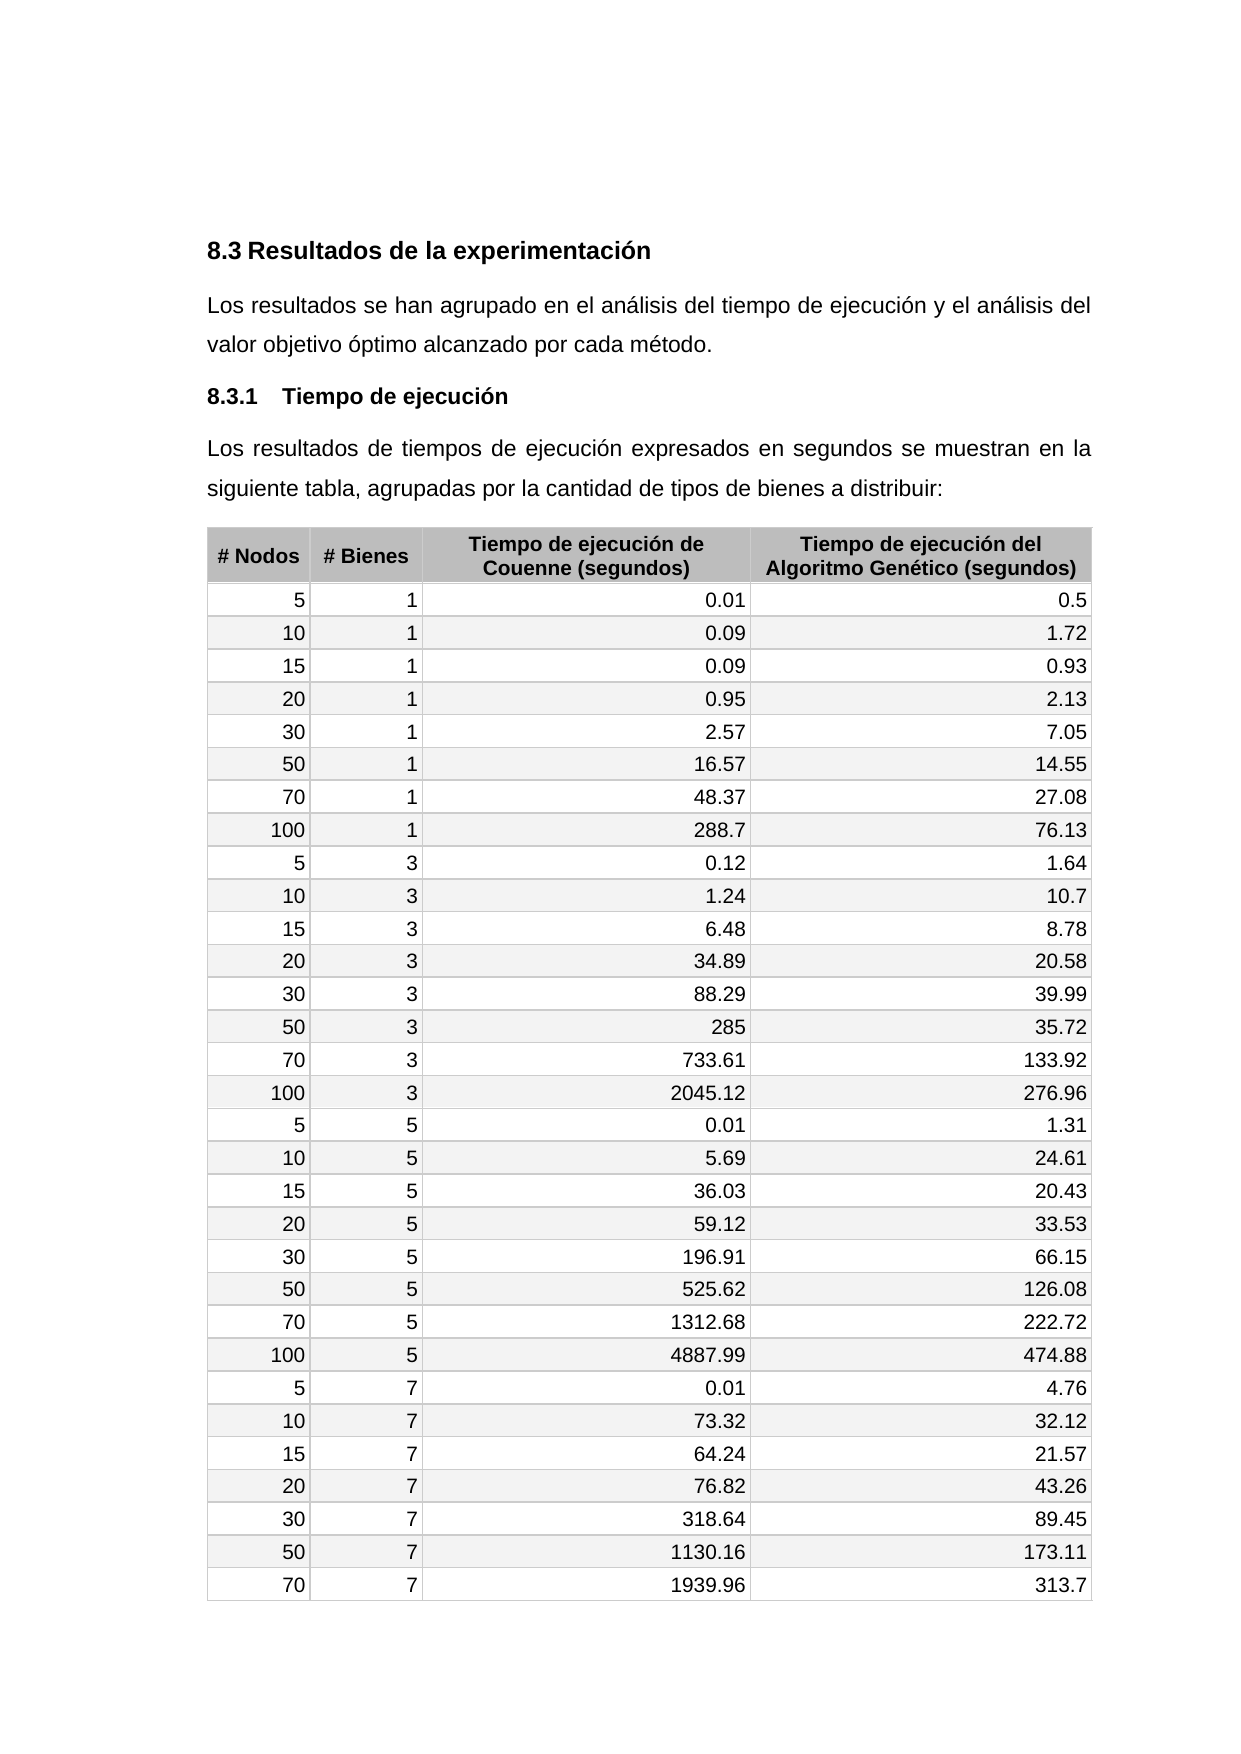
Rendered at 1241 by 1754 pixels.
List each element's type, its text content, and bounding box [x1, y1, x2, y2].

table_cell 24.61 [751, 1142, 1091, 1173]
table_cell 10 [208, 880, 309, 911]
table_cell 733.61 [423, 1043, 750, 1075]
table_cell 1 [311, 748, 422, 779]
table_cell 5 [311, 1273, 422, 1304]
table_cell 5 [311, 1306, 422, 1337]
table_cell 27.08 [751, 781, 1091, 812]
table_cell 1.64 [751, 847, 1091, 878]
table_cell 5 [208, 584, 309, 615]
table_cell 3 [311, 945, 422, 976]
table_cell 30 [208, 978, 309, 1009]
table_cell 1.31 [751, 1109, 1091, 1140]
table_cell 50 [208, 1273, 309, 1304]
table_cell 4.76 [751, 1372, 1091, 1403]
table_cell 64.24 [423, 1437, 750, 1468]
table_cell 1 [311, 683, 422, 714]
table_cell 20 [208, 683, 309, 714]
table_cell 5 [208, 1372, 309, 1403]
table_cell 1 [311, 715, 422, 747]
table_header # Nodos [208, 528, 309, 582]
table_cell 100 [208, 814, 309, 845]
table_cell 30 [208, 715, 309, 747]
table_cell 5 [311, 1109, 422, 1140]
table_cell 5 [311, 1339, 422, 1370]
table_cell 474.88 [751, 1339, 1091, 1370]
table_cell 48.37 [423, 781, 750, 812]
table_cell 66.15 [751, 1240, 1091, 1272]
table_cell 59.12 [423, 1208, 750, 1239]
table_cell 50 [208, 748, 309, 779]
table_cell 0.09 [423, 617, 750, 648]
table_cell 1.24 [423, 880, 750, 911]
table_cell 50 [208, 1011, 309, 1042]
table_cell 3 [311, 1011, 422, 1042]
table_cell 36.03 [423, 1175, 750, 1206]
table_cell 10.7 [751, 880, 1091, 911]
table_cell 32.12 [751, 1405, 1091, 1436]
table_cell 30 [208, 1240, 309, 1272]
table_cell 3 [311, 847, 422, 878]
table_cell 76.13 [751, 814, 1091, 845]
table_cell 20.58 [751, 945, 1091, 976]
table_cell 0.01 [423, 584, 750, 615]
table_cell 16.57 [423, 748, 750, 779]
table_cell 20 [208, 1208, 309, 1239]
table_cell 3 [311, 1043, 422, 1075]
table_cell 15 [208, 650, 309, 681]
table_cell 100 [208, 1339, 309, 1370]
table_cell 1 [311, 781, 422, 812]
table_cell 7 [311, 1503, 422, 1534]
table_cell 126.08 [751, 1273, 1091, 1304]
table_cell 0.01 [423, 1109, 750, 1140]
table_header # Bienes [311, 528, 422, 582]
table_cell 10 [208, 1405, 309, 1436]
table_cell 3 [311, 978, 422, 1009]
table_cell 2045.12 [423, 1076, 750, 1107]
table_cell 5 [208, 847, 309, 878]
table_header Tiempo de ejecución de Couenne (segundos) [423, 528, 750, 582]
table_cell 5.69 [423, 1142, 750, 1173]
table_cell 70 [208, 781, 309, 812]
table_cell 20 [208, 945, 309, 976]
table_cell 7 [311, 1568, 422, 1600]
table_cell 7 [311, 1372, 422, 1403]
table_cell 1 [311, 584, 422, 615]
table_cell 15 [208, 1175, 309, 1206]
table_cell 5 [311, 1240, 422, 1272]
text Los resultados se han agrupado en el análisis del tiempo de ejecución y el análisis del valor objetivo óptimo alcanzado por cada método. [207, 292, 1092, 358]
table_cell 133.92 [751, 1043, 1091, 1075]
table_cell 7.05 [751, 715, 1091, 747]
table_cell 525.62 [423, 1273, 750, 1304]
table_cell 5 [311, 1142, 422, 1173]
table_cell 0.5 [751, 584, 1091, 615]
table_cell 20 [208, 1470, 309, 1501]
table_cell 100 [208, 1076, 309, 1107]
table_cell 313.7 [751, 1568, 1091, 1600]
table_cell 6.48 [423, 912, 750, 943]
table_cell 35.72 [751, 1011, 1091, 1042]
table_cell 88.29 [423, 978, 750, 1009]
table_cell 21.57 [751, 1437, 1091, 1468]
table_cell 3 [311, 912, 422, 943]
table_cell 0.12 [423, 847, 750, 878]
table_cell 15 [208, 1437, 309, 1468]
table_cell 1312.68 [423, 1306, 750, 1337]
table_cell 7 [311, 1437, 422, 1468]
table_cell 2.57 [423, 715, 750, 747]
table_cell 43.26 [751, 1470, 1091, 1501]
table_cell 4887.99 [423, 1339, 750, 1370]
table_cell 1939.96 [423, 1568, 750, 1600]
table_cell 5 [208, 1109, 309, 1140]
table_cell 30 [208, 1503, 309, 1534]
table_cell 76.82 [423, 1470, 750, 1501]
table_cell 15 [208, 912, 309, 943]
table_cell 196.91 [423, 1240, 750, 1272]
table_cell 1130.16 [423, 1536, 750, 1567]
table_cell 10 [208, 1142, 309, 1173]
table_header Tiempo de ejecución del Algoritmo Genético (segundos) [751, 528, 1091, 582]
table_cell 1 [311, 617, 422, 648]
table_cell 288.7 [423, 814, 750, 845]
table_cell 1.72 [751, 617, 1091, 648]
table_cell 173.11 [751, 1536, 1091, 1567]
table_cell 285 [423, 1011, 750, 1042]
table_cell 2.13 [751, 683, 1091, 714]
table_cell 20.43 [751, 1175, 1091, 1206]
table_cell 0.93 [751, 650, 1091, 681]
table_cell 7 [311, 1405, 422, 1436]
text Los resultados de tiempos de ejecución expresados en segundos se muestran en la siguiente tabla, agrupadas por la cantidad de tipos de bienes a distribuir: [207, 435, 1092, 501]
table_cell 33.53 [751, 1208, 1091, 1239]
subtitle Tiempo de ejecución [207, 383, 1092, 410]
table_cell 1 [311, 814, 422, 845]
table_cell 39.99 [751, 978, 1091, 1009]
table_cell 0.01 [423, 1372, 750, 1403]
table_cell 3 [311, 1076, 422, 1107]
table_cell 7 [311, 1470, 422, 1501]
table_cell 7 [311, 1536, 422, 1567]
table_cell 8.78 [751, 912, 1091, 943]
table_cell 276.96 [751, 1076, 1091, 1107]
table_cell 318.64 [423, 1503, 750, 1534]
table_cell 70 [208, 1306, 309, 1337]
table_cell 222.72 [751, 1306, 1091, 1337]
table_cell 0.95 [423, 683, 750, 714]
table_cell 89.45 [751, 1503, 1091, 1534]
table_cell 70 [208, 1568, 309, 1600]
table_cell 5 [311, 1175, 422, 1206]
table_cell 14.55 [751, 748, 1091, 779]
table_cell 1 [311, 650, 422, 681]
table_cell 70 [208, 1043, 309, 1075]
table_cell 50 [208, 1536, 309, 1567]
subtitle Resultados de la experimentación [207, 236, 1092, 265]
table_cell 73.32 [423, 1405, 750, 1436]
table_cell 3 [311, 880, 422, 911]
table_cell 10 [208, 617, 309, 648]
table_cell 34.89 [423, 945, 750, 976]
table_cell 5 [311, 1208, 422, 1239]
table_cell 0.09 [423, 650, 750, 681]
